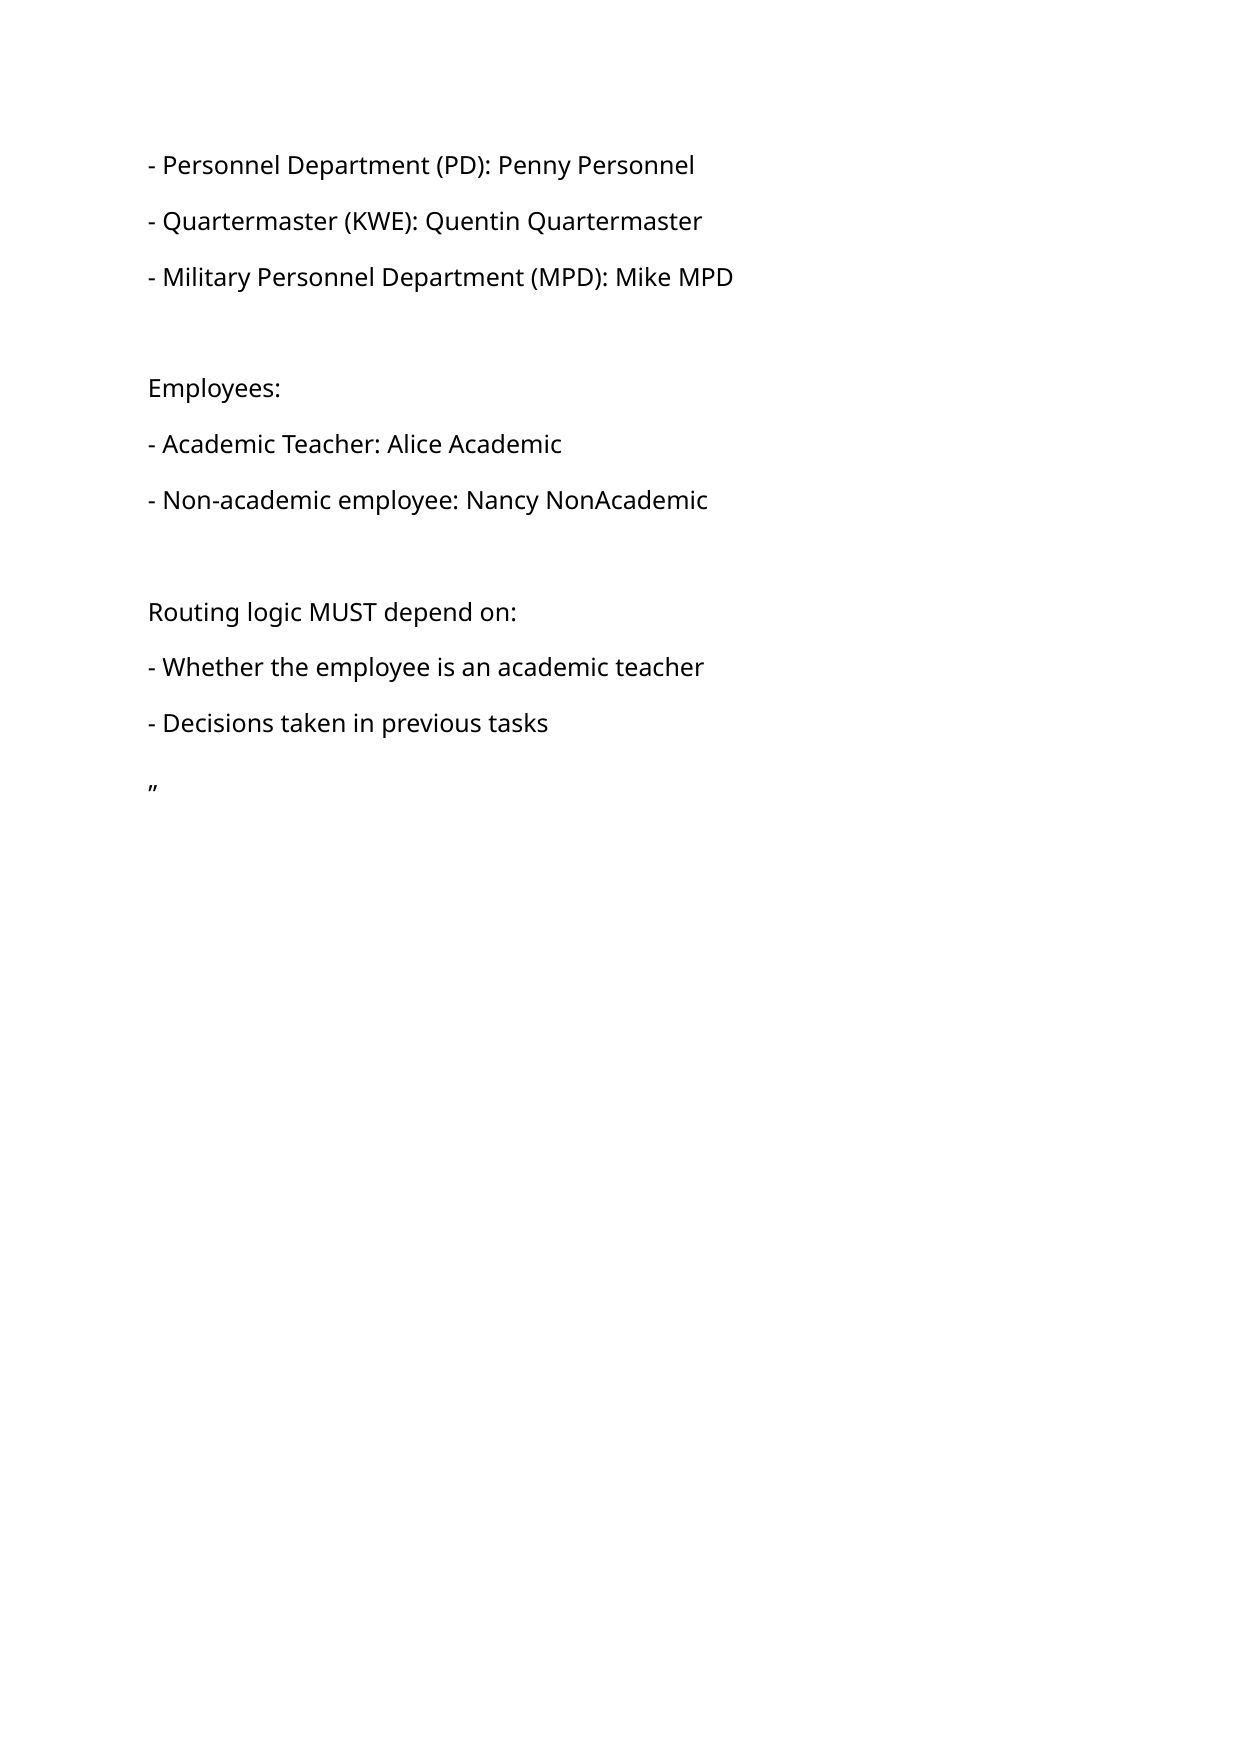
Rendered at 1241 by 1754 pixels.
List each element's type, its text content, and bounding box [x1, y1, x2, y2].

text - Military Personnel Department (MPD): Mike MPD [148, 259, 1093, 293]
text Routing logic MUST depend on: [148, 594, 1093, 628]
text „ [148, 762, 1093, 796]
text - Personnel Department (PD): Penny Personnel [148, 148, 1093, 182]
text Employees: [148, 371, 1093, 405]
text - Quartermaster (KWE): Quentin Quartermaster [148, 203, 1093, 237]
text - Decisions taken in previous tasks [148, 706, 1093, 740]
text - Non-academic employee: Nancy NonAcademic [148, 483, 1093, 517]
text - Whether the employee is an academic teacher [148, 650, 1093, 684]
text - Academic Teacher: Alice Academic [148, 427, 1093, 461]
